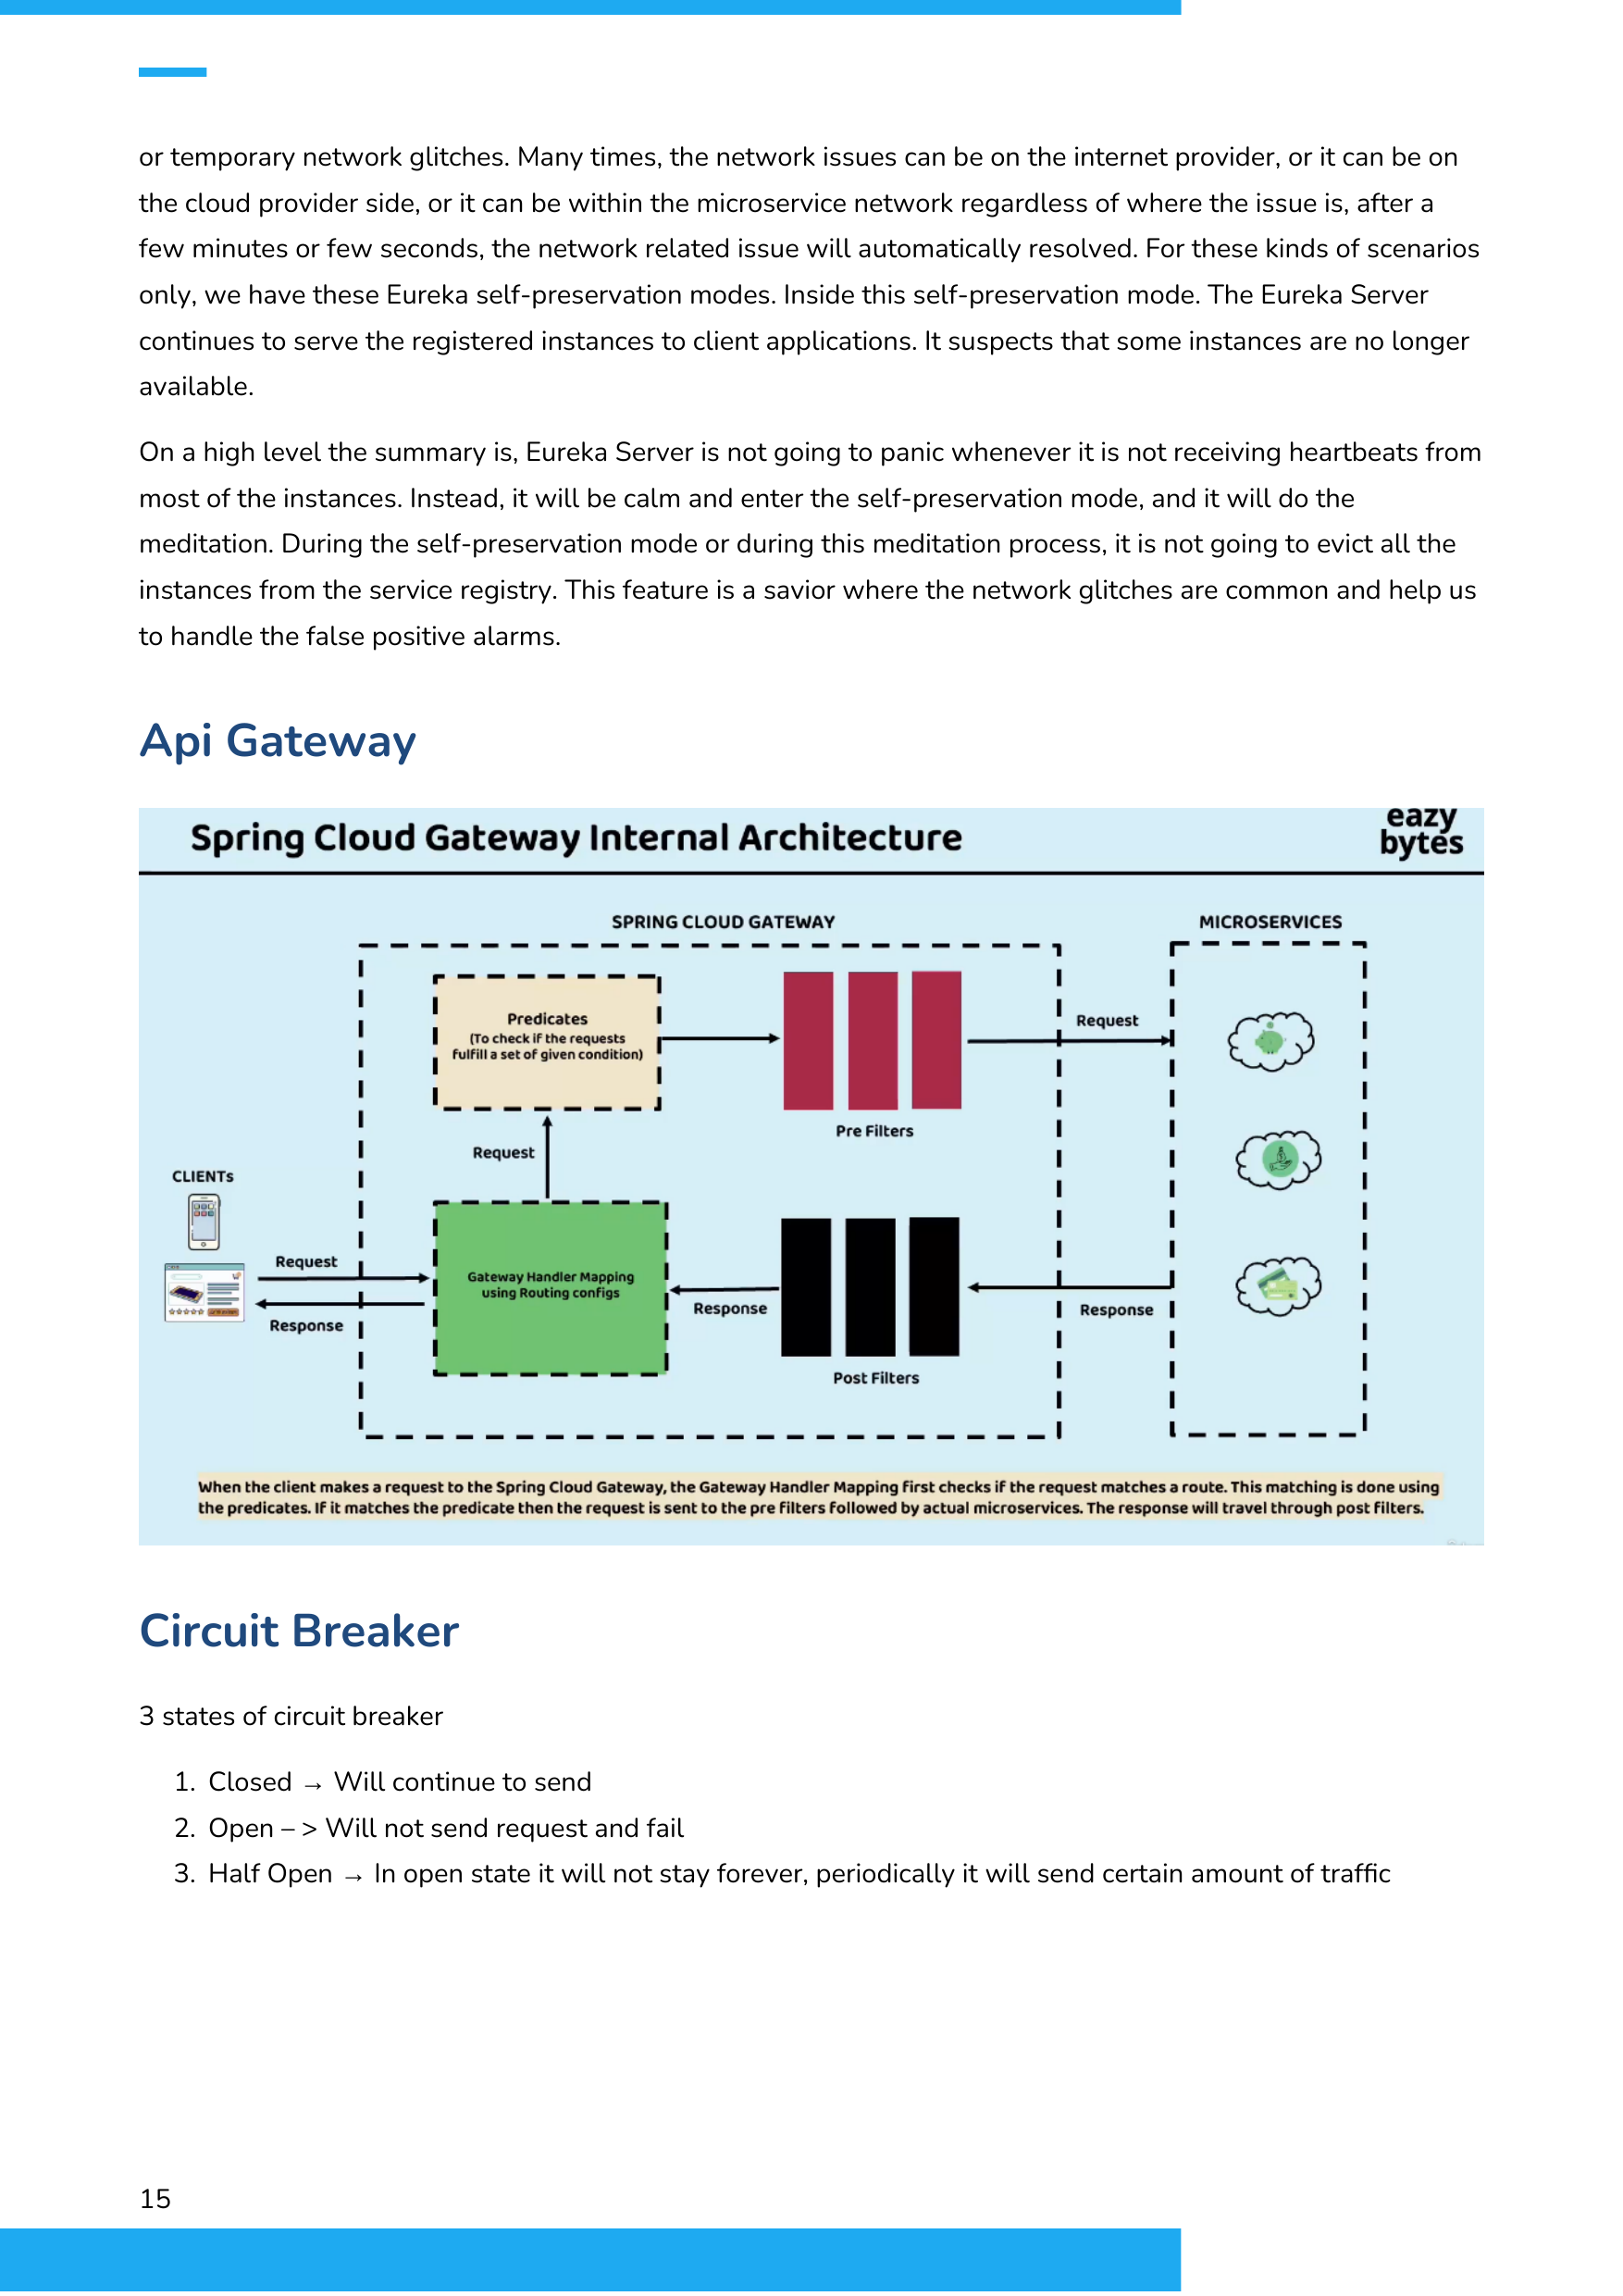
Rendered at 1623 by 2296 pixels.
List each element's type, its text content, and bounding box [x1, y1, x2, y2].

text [139, 139, 1484, 405]
subtitle Api Gateway [139, 710, 1484, 774]
picture [139, 808, 1484, 1545]
list Open – > Will not send request and fail [173, 1809, 1484, 1846]
picture [139, 68, 207, 77]
text 3 states of circuit breaker [139, 1698, 1484, 1735]
list Closed → Will continue to send [173, 1764, 1484, 1801]
list Half Open → In open state it will not stay forever, periodically it will send certain amount of traffic [173, 1855, 1484, 1893]
picture [0, 0, 1182, 15]
subtitle Circuit Breaker [139, 1600, 1484, 1663]
text On a high level the summary is, Eureka Server is not going to panic whenever it is not receiving heartbeats from most of the instances. Instead, it will be calm and enter the self-preservation mode, and it will do the meditation. During the self-preservation mode or during this meditation process, it is not going to evict all the instances from the service registry. This feature is a savior where the network glitches are common and help us to handle the false positive alarms. [139, 434, 1484, 654]
picture [0, 2228, 1182, 2291]
